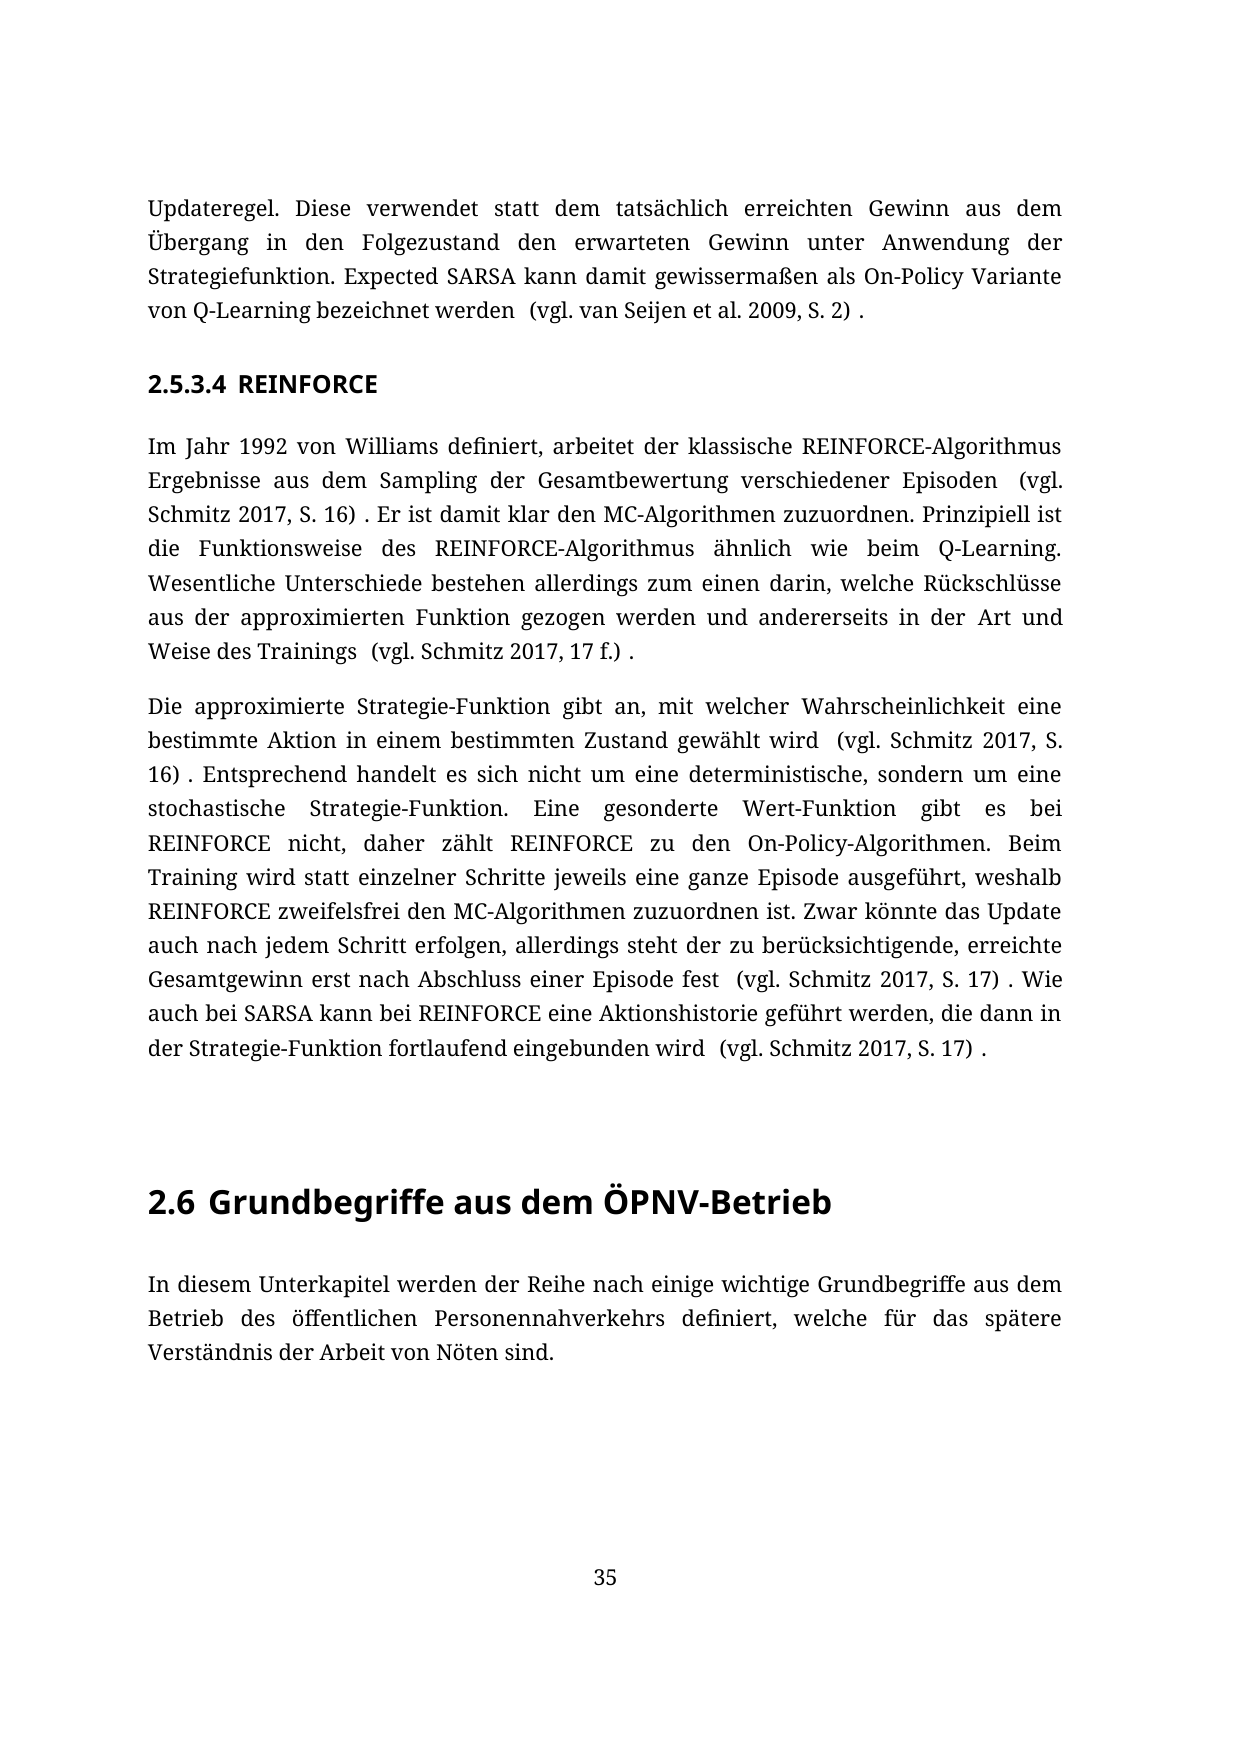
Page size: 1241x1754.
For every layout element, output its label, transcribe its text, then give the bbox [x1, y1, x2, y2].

text Im Jahr 1992 von Williams definiert, arbeitet der klassische REINFORCE-Algorithmus Ergebnisse aus dem Sampling der Gesamtbewertung verschiedener Episoden . Er ist damit klar den MC-Algorithmen zuzuordnen. Prinzipiell ist die Funktionsweise des REINFORCE-Algorithmus ähnlich wie beim Q-Learning. Wesentliche Unterschiede bestehen allerdings zum einen darin, welche Rückschlüsse aus der approximierten Funktion gezogen werden und andererseits in der Art und Weise des Trainings . [148, 431, 1063, 666]
text In diesem Unterkapitel werden der Reihe nach einige wichtige Grundbegriffe aus dem Betrieb des öffentlichen Personennahverkehrs definiert, welche für das spätere Verständnis der Arbeit von Nöten sind. [148, 1269, 1063, 1367]
subtitle REINFORCE [148, 367, 1063, 401]
subtitle Grundbegriffe aus dem ÖPNV-Betrieb [148, 1179, 1063, 1224]
text Die approximierte Strategie-Funktion gibt an, mit welcher Wahrscheinlichkeit eine bestimmte Aktion in einem bestimmten Zustand gewählt wird . Entsprechend handelt es sich nicht um eine deterministische, sondern um eine stochastische Strategie-Funktion. Eine gesonderte Wert-Funktion gibt es bei REINFORCE nicht, daher zählt REINFORCE zu den On-Policy-Algorithmen. Beim Training wird statt einzelner Schritte jeweils eine ganze Episode ausgeführt, weshalb REINFORCE zweifelsfrei den MC-Algorithmen zuzuordnen ist. Zwar könnte das Update auch nach jedem Schritt erfolgen, allerdings steht der zu berücksichtigende, erreichte Gesamtgewinn erst nach Abschluss einer Episode fest . Wie auch bei SARSA kann bei REINFORCE eine Aktionshistorie geführt werden, die dann in der Strategie-Funktion fortlaufend eingebunden wird . [148, 691, 1063, 1062]
